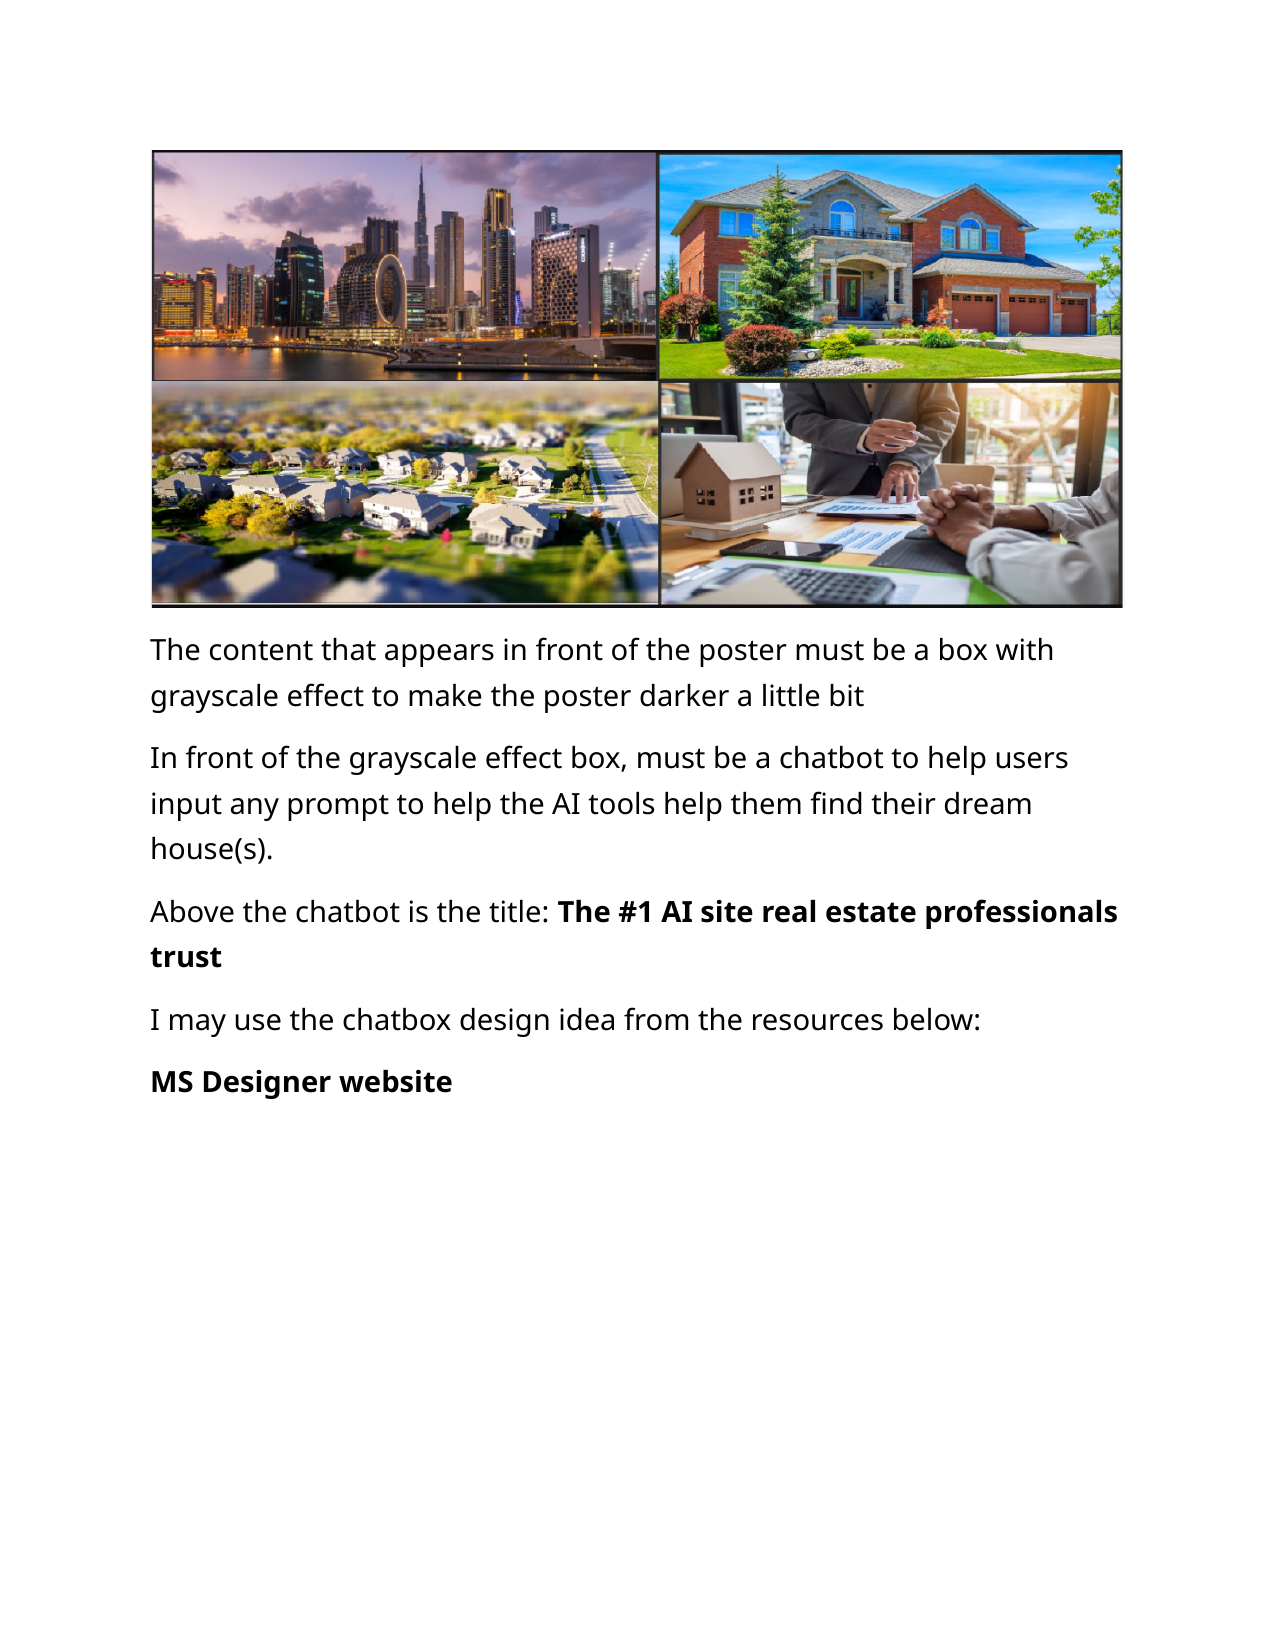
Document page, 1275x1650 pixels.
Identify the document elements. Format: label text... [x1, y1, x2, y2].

text I may use the chatbox design idea from the resources below: [150, 999, 1125, 1038]
text MS Designer website [150, 1061, 1125, 1101]
text Above the chatbot is the title: The #1 AI site real estate professionals trust [150, 891, 1125, 976]
text The content that appears in front of the poster must be a box with grayscale effect to make the poster darker a little bit [150, 629, 1125, 715]
text In front of the grayscale effect box, must be a chatbot to help users input any prompt to help the AI tools help them find their dream house(s). [150, 737, 1125, 868]
picture [150, 150, 1125, 608]
